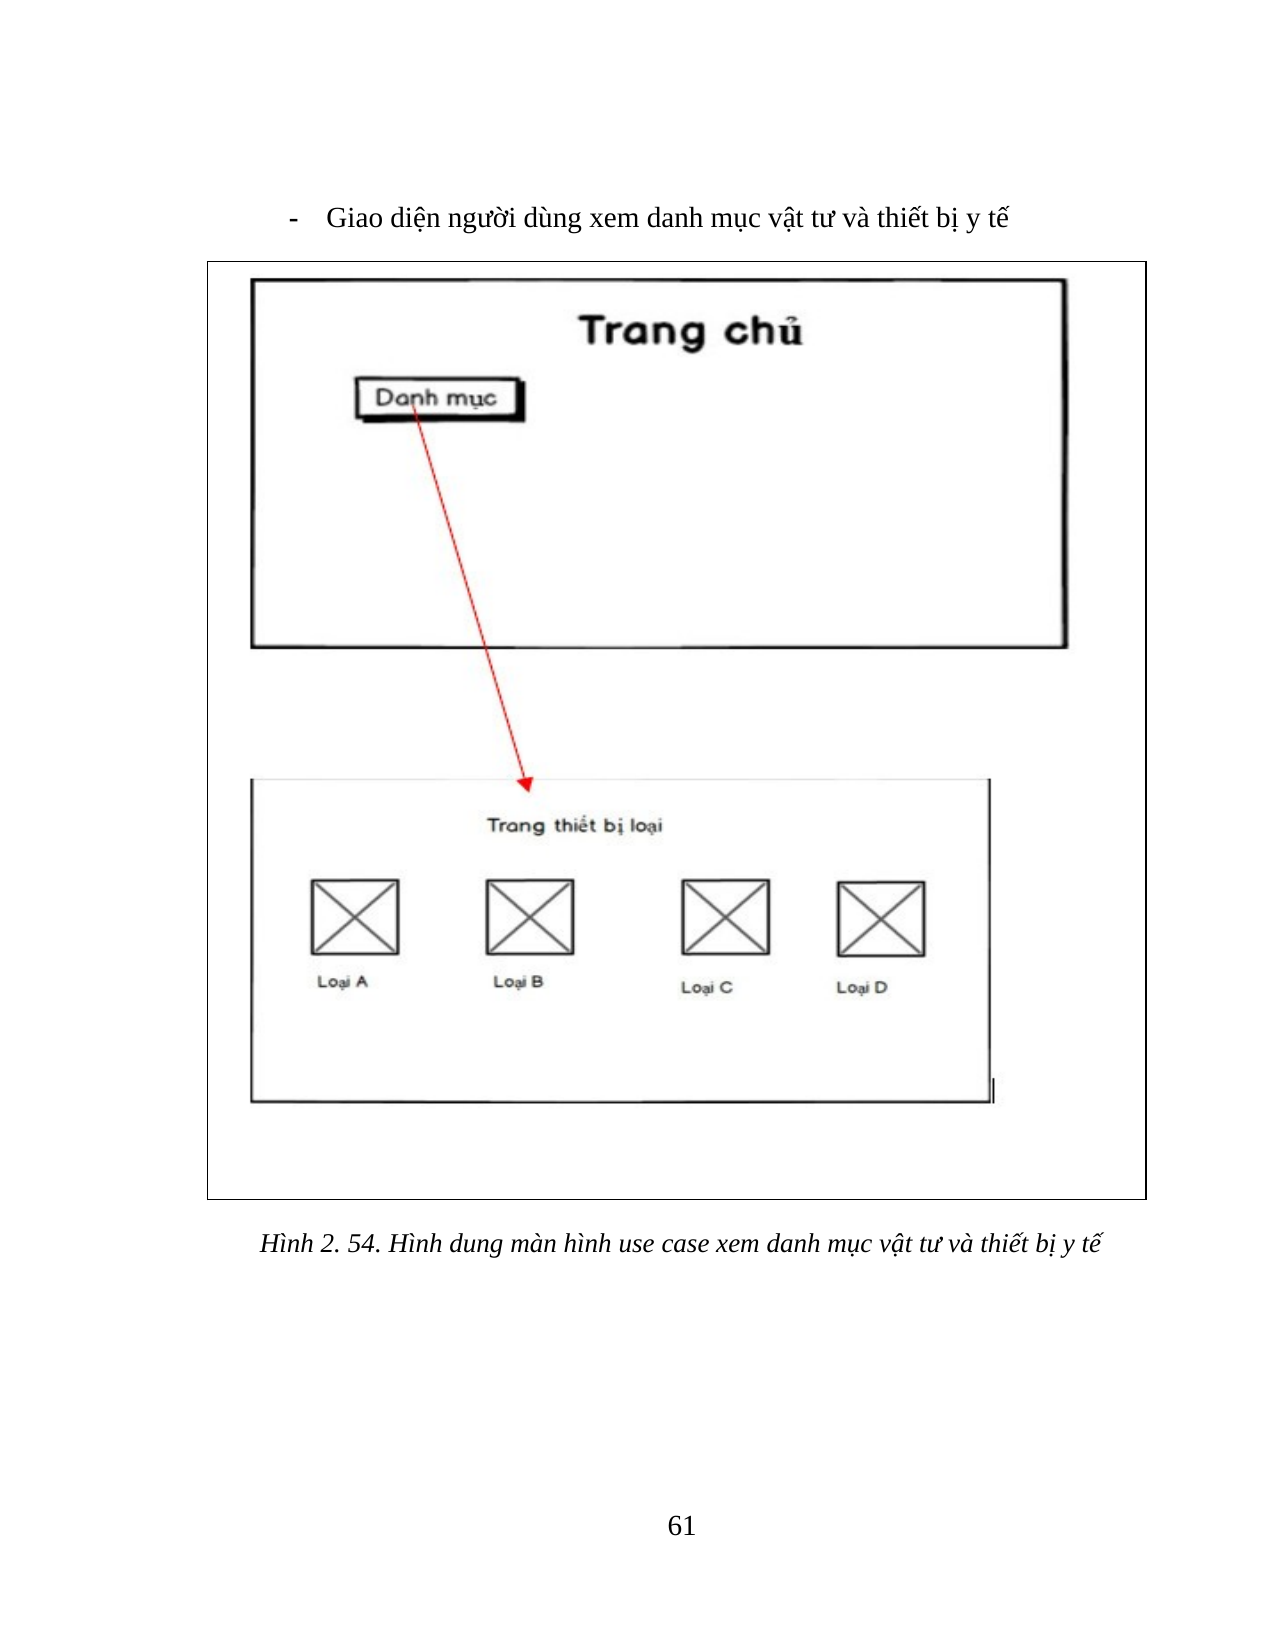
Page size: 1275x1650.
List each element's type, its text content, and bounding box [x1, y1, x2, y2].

text Hình 2. 54. Hình dung màn hình use case xem danh mục vật tư và thiết bị y tế [207, 1227, 1157, 1258]
picture [208, 262, 1145, 1199]
list Giao diện người dùng xem danh mục vật tư và thiết bị y tế [289, 201, 1157, 234]
